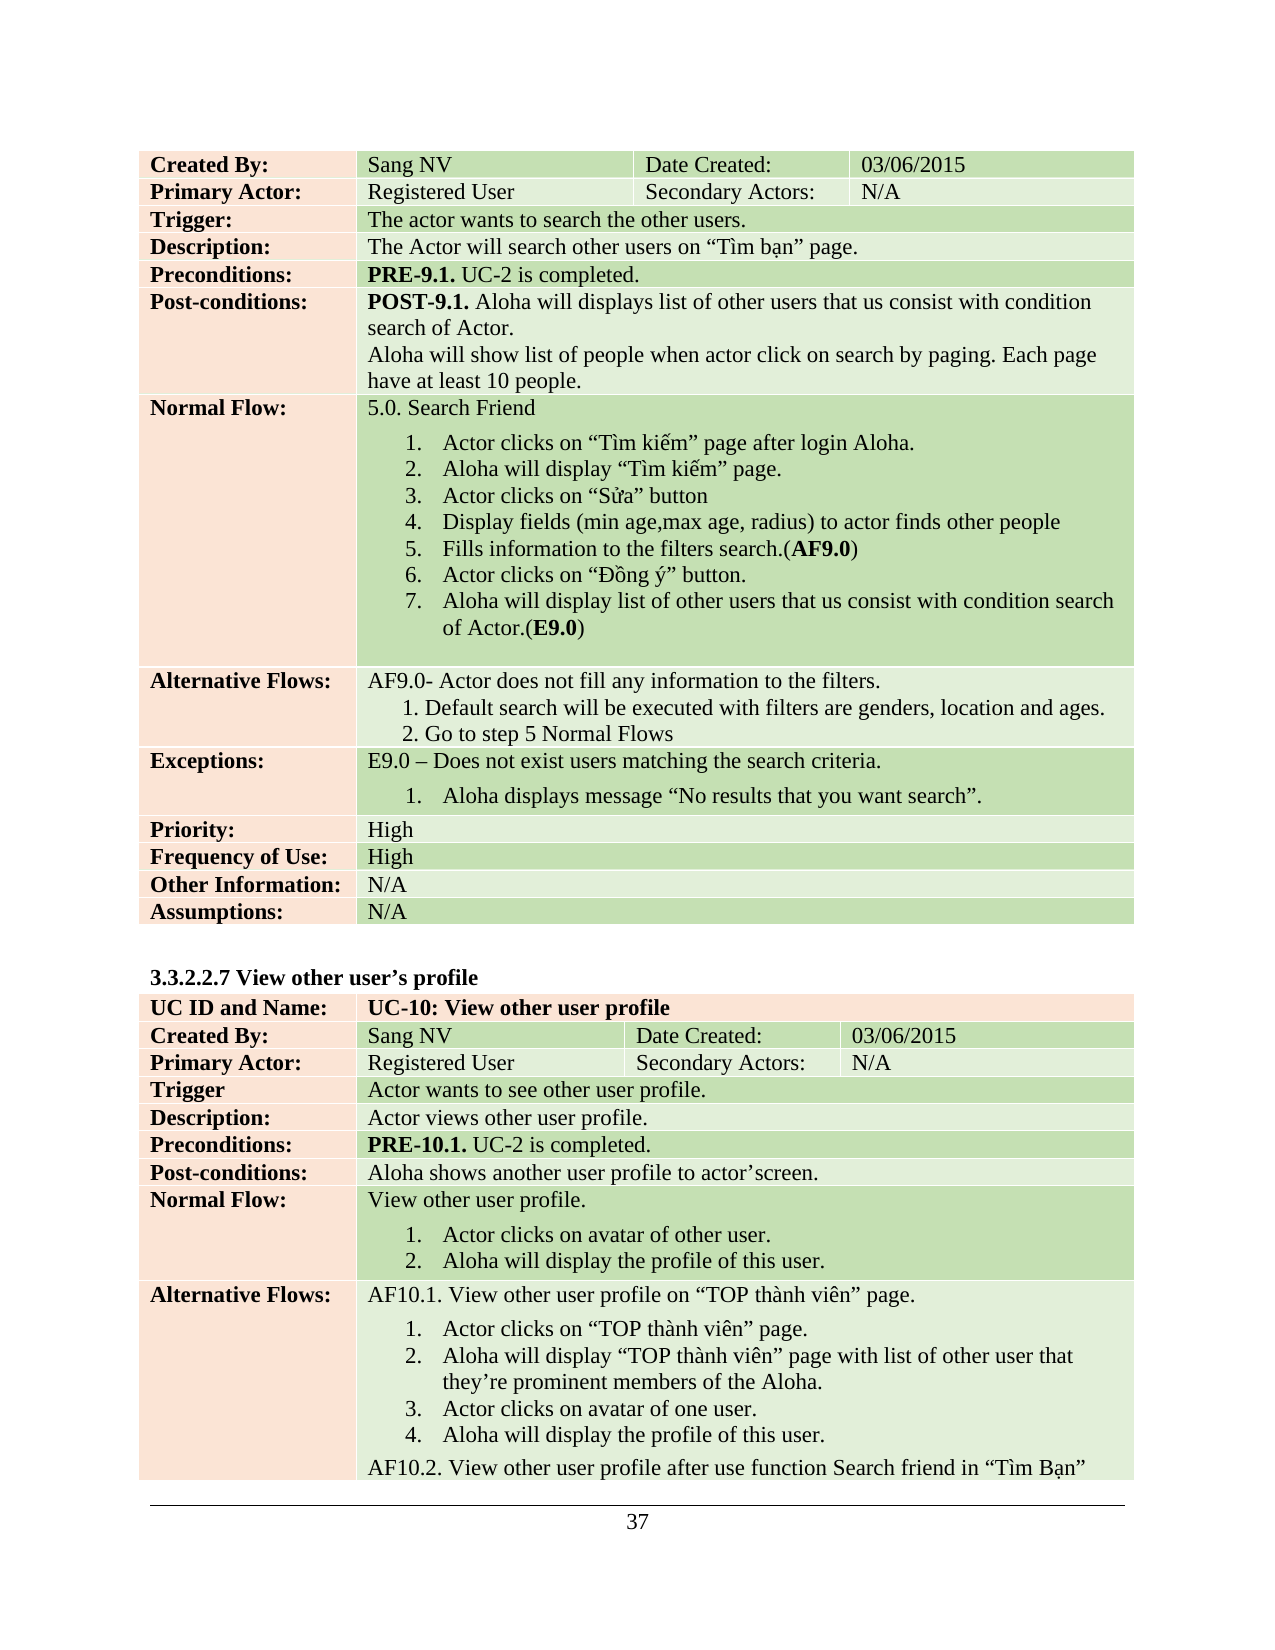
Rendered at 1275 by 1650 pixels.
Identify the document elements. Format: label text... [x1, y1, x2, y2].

table_cell PRE-10.1. UC-2 is completed. [357, 1131, 1134, 1158]
table_cell The Actor will search other users on “Tìm bạn” page. [357, 233, 1134, 259]
table_cell Alternative Flows: [139, 1281, 356, 1480]
table_cell PRE-9.1. UC-2 is completed. [357, 261, 1134, 287]
table_cell Assumptions: [139, 898, 356, 924]
table_cell 03/06/2015 [841, 1022, 1134, 1048]
table_cell 5.0. Search Friend Actor clicks on “Tìm kiếm” page after login Aloha. Aloha will display “Tìm kiếm” page. Actor clicks on “Sửa” button Display fields (min age,max age, radius) to actor finds other people Fills information to the filters search.(AF9.0) Actor clicks on “Đồng ý” button. Aloha will display list of other users that us consist with condition search of Actor.(E9.0) [357, 395, 1134, 666]
table_cell Priority: [139, 816, 356, 842]
table_cell Normal Flow: [139, 1186, 356, 1280]
table_cell E9.0 – Does not exist users matching the search criteria. Aloha displays message “No results that you want search”. [357, 748, 1134, 815]
table_cell High [357, 843, 1134, 869]
table_header UC ID and Name: [139, 994, 356, 1021]
table_cell Primary Actor: [139, 1049, 356, 1076]
table_cell Created By: [139, 151, 356, 177]
table_cell Primary Actor: [139, 179, 356, 205]
table_cell Secondary Actors: [625, 1049, 840, 1076]
table_cell Description: [139, 233, 356, 259]
table_cell Sang NV [357, 151, 633, 177]
table_cell Secondary Actors: [634, 179, 849, 205]
table_cell Normal Flow: [139, 395, 356, 666]
table_cell Actor views other user profile. [357, 1104, 1134, 1130]
table_cell Exceptions: [139, 748, 356, 815]
table_cell POST-9.1. Aloha will displays list of other users that us consist with condition search of Actor. Aloha will show list of people when actor click on search by paging. Each page have at least 10 people. [357, 288, 1134, 393]
table_cell Trigger: [139, 206, 356, 232]
table_cell Post-conditions: [139, 288, 356, 393]
table_cell Registered User [357, 179, 633, 205]
subtitle 3.3.2.2.7 View other user’s profile [150, 964, 1125, 991]
table_cell Alternative Flows: [139, 668, 356, 746]
table_cell Preconditions: [139, 1131, 356, 1158]
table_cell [357, 1281, 1134, 1480]
table_cell Actor wants to see other user profile. [357, 1077, 1134, 1103]
table_cell AF9.0- Actor does not fill any information to the filters. 1. Default search will be executed with filters are genders, location and ages. 2. Go to step 5 Normal Flows [357, 668, 1134, 746]
table_cell Trigger [139, 1077, 356, 1103]
table_cell Created By: [139, 1022, 356, 1048]
table_cell Other Information: [139, 871, 356, 897]
table_cell 03/06/2015 [850, 151, 1134, 177]
table_cell Date Created: [634, 151, 849, 177]
table_cell The actor wants to search the other users. [357, 206, 1134, 232]
table_cell View other user profile. Actor clicks on avatar of other user. Aloha will display the profile of this user. [357, 1186, 1134, 1280]
table_cell Description: [139, 1104, 356, 1130]
table_cell Sang NV [357, 1022, 624, 1048]
table_cell Post-conditions: [139, 1159, 356, 1185]
table_cell N/A [357, 871, 1134, 897]
table_cell N/A [850, 179, 1134, 205]
table_cell High [357, 816, 1134, 842]
table_cell Aloha shows another user profile to actor’screen. [357, 1159, 1134, 1185]
table_cell N/A [357, 898, 1134, 924]
table_cell Frequency of Use: [139, 843, 356, 869]
table_cell Preconditions: [139, 261, 356, 287]
table_header UC-10: View other user profile [357, 994, 1134, 1021]
table_cell N/A [841, 1049, 1134, 1076]
table_cell Registered User [357, 1049, 624, 1076]
table_cell Date Created: [625, 1022, 840, 1048]
